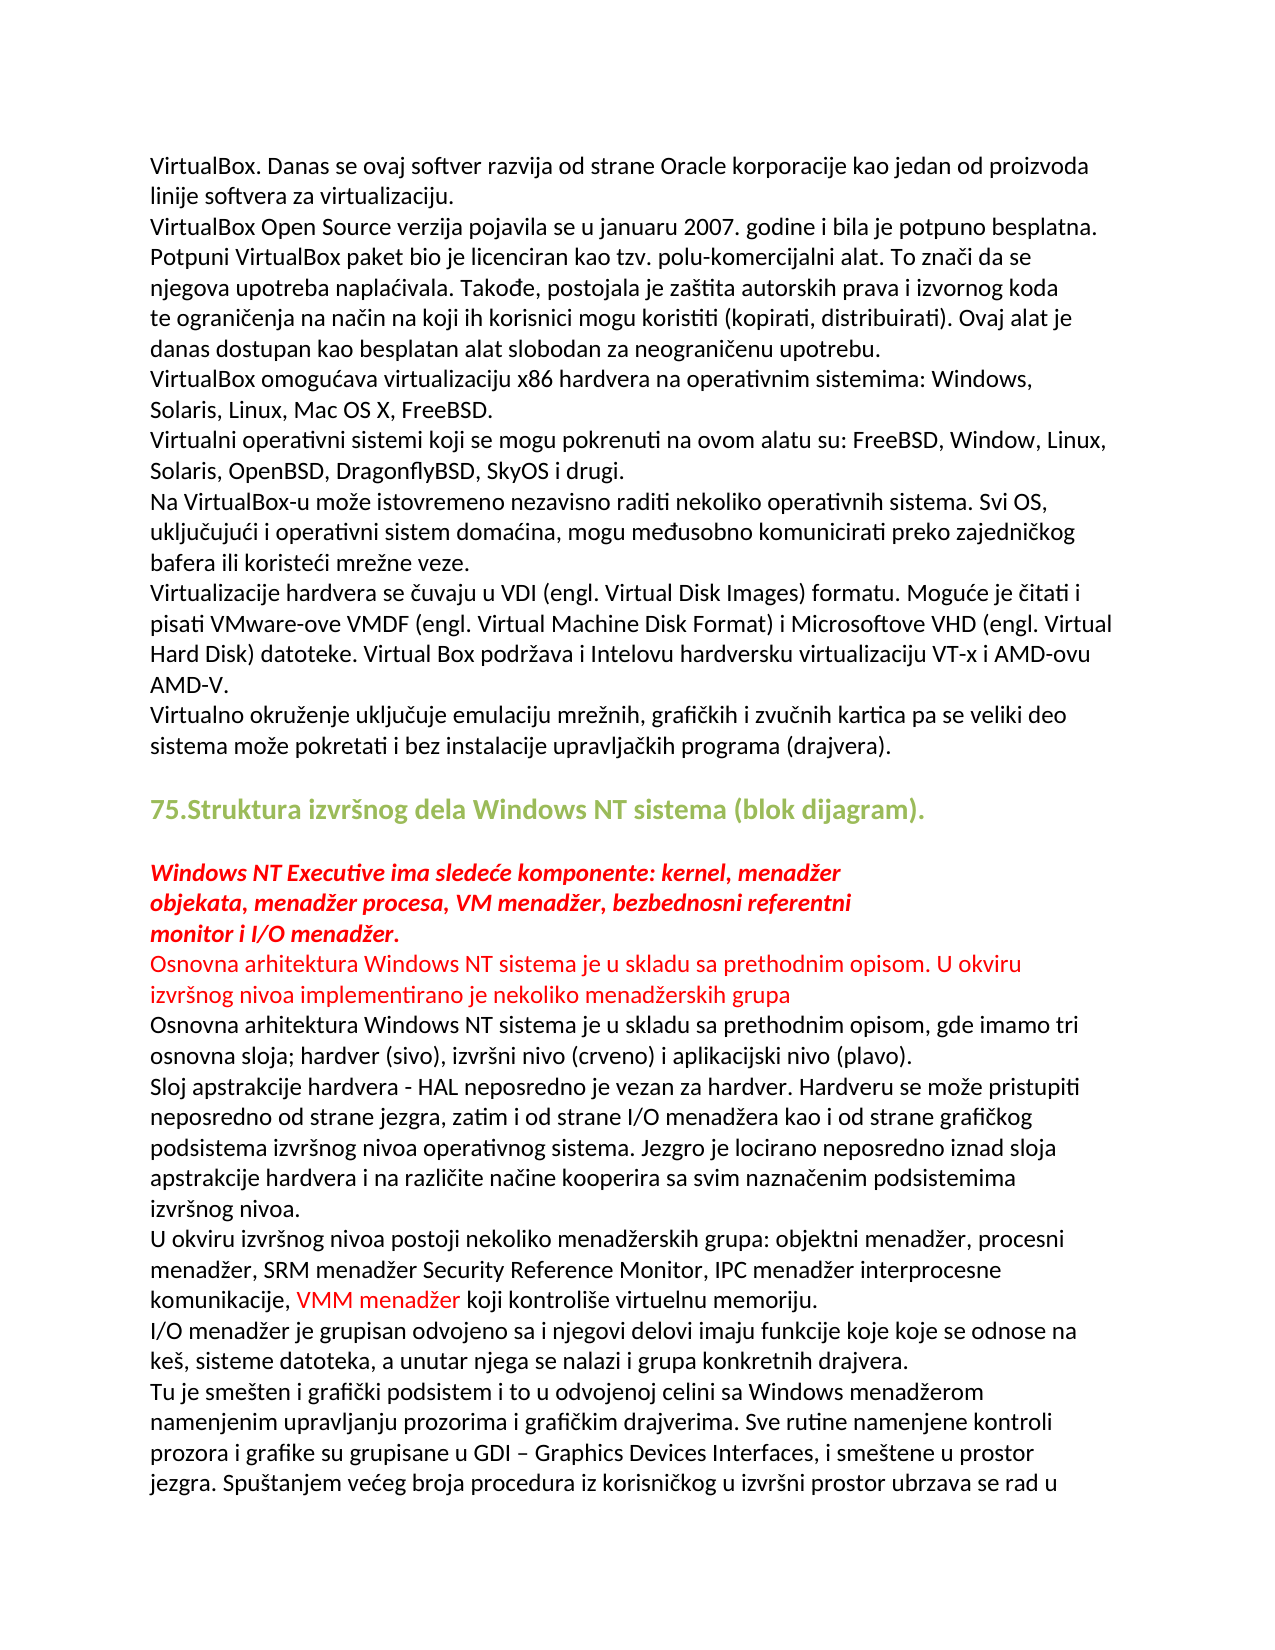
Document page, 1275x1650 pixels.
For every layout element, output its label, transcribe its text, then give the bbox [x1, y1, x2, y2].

text VirtualBox. Danas se ovaj softver razvija od strane Oracle korporacije kao jedan od proizvoda [150, 150, 1125, 181]
text Osnovna arhitektura Windows NT sistema je u skladu sa prethodnim opisom, gde imamo tri [150, 1010, 1125, 1040]
text objekata, menadžer procesa, VM menadžer, bezbednosni referentni [150, 888, 1125, 918]
text jezgra. Spuštanjem većeg broja procedura iz korisničkog u izvršni prostor ubrzava se rad u [150, 1467, 1125, 1498]
text te ograničenja na način na koji ih korisnici mogu koristiti (kopirati, distribuirati). Ovaj alat je [150, 303, 1125, 333]
text Tu je smešten i grafički podsistem i to u odvojenoj celini sa Windows menadžerom [150, 1376, 1125, 1406]
text Potpuni VirtualBox paket bio je licenciran kao tzv. polu-komercijalni alat. To znači da se [150, 242, 1125, 272]
text komunikacije, VMM menadžer koji kontroliše virtuelnu memoriju. [150, 1284, 1125, 1315]
text Sloj apstrakcije hardvera - HAL neposredno je vezan za hardver. Hardveru se može pristupiti [150, 1071, 1125, 1101]
text Na VirtualBox-u može istovremeno nezavisno raditi nekoliko operativnih sistema. Svi OS, [150, 486, 1125, 516]
text izvršnog nivoa implementirano je nekoliko menadžerskih grupa [150, 979, 1125, 1010]
text izvršnog nivoa. [150, 1193, 1125, 1223]
text Osnovna arhitektura Windows NT sistema je u skladu sa prethodnim opisom. U okviru [150, 949, 1125, 979]
text namenjenim upravljanju prozorima i grafičkim drajverima. Sve rutine namenjene kontroli [150, 1406, 1125, 1437]
text osnovna sloja; hardver (sivo), izvršni nivo (crveno) i aplikacijski nivo (plavo). [150, 1040, 1125, 1071]
text Windows NT Executive ima sledeće komponente: kernel, menadžer [150, 857, 1125, 888]
text U okviru izvršnog nivoa postoji nekoliko menadžerskih grupa: objektni menadžer, procesni [150, 1223, 1125, 1254]
text Virtualni operativni sistemi koji se mogu pokrenuti na ovom alatu su: FreeBSD, Window, Linux, [150, 425, 1125, 455]
text keš, sisteme datoteka, a unutar njega se nalazi i grupa konkretnih drajvera. [150, 1345, 1125, 1376]
text linije softvera za virtualizaciju. [150, 181, 1125, 211]
text VirtualBox omogućava virtualizaciju x86 hardvera na operativnim sistemima: Windows, [150, 364, 1125, 394]
text Solaris, OpenBSD, DragonflyBSD, SkyOS i drugi. [150, 455, 1125, 486]
text 75.Struktura izvršnog dela Windows NT sistema (blok dijagram). [150, 791, 1125, 827]
text bafera ili koristeći mrežne veze. [150, 547, 1125, 577]
text podsistema izvršnog nivoa operativnog sistema. Jezgro je locirano neposredno iznad sloja [150, 1132, 1125, 1162]
text VirtualBox Open Source verzija pojavila se u januaru 2007. godine i bila je potpuno besplatna. [150, 211, 1125, 242]
text Virtualno okruženje uključuje emulaciju mrežnih, grafičkih i zvučnih kartica pa se veliki deo [150, 699, 1125, 730]
text sistema može pokretati i bez instalacije upravljačkih programa (drajvera). [150, 730, 1125, 760]
text Virtualizacije hardvera se čuvaju u VDI (engl. Virtual Disk Images) formatu. Moguće je čitati i [150, 577, 1125, 608]
text neposredno od strane jezgra, zatim i od strane I/O menadžera kao i od strane grafičkog [150, 1101, 1125, 1132]
text Solaris, Linux, Mac OS X, FreeBSD. [150, 394, 1125, 425]
text apstrakcije hardvera i na različite načine kooperira sa svim naznačenim podsistemima [150, 1162, 1125, 1193]
text I/O menadžer je grupisan odvojeno sa i njegovi delovi imaju funkcije koje koje se odnose na [150, 1315, 1125, 1345]
text menadžer, SRM menadžer Security Reference Monitor, IPC menadžer interprocesne [150, 1254, 1125, 1284]
text monitor i I/O menadžer. [150, 918, 1125, 949]
text prozora i grafike su grupisane u GDI – Graphics Devices Interfaces, i smeštene u prostor [150, 1437, 1125, 1467]
text njegova upotreba naplaćivala. Takođe, postojala je zaštita autorskih prava i izvornog koda [150, 272, 1125, 303]
text Hard Disk) datoteke. Virtual Box podržava i Intelovu hardversku virtualizaciju VT-x i AMD-ovu [150, 638, 1125, 669]
text danas dostupan kao besplatan alat slobodan za neograničenu upotrebu. [150, 333, 1125, 364]
text uključujući i operativni sistem domaćina, mogu međusobno komunicirati preko zajedničkog [150, 516, 1125, 547]
text pisati VMware-ove VMDF (engl. Virtual Machine Disk Format) i Microsoftove VHD (engl. Virtual [150, 608, 1125, 638]
text AMD-V. [150, 669, 1125, 699]
